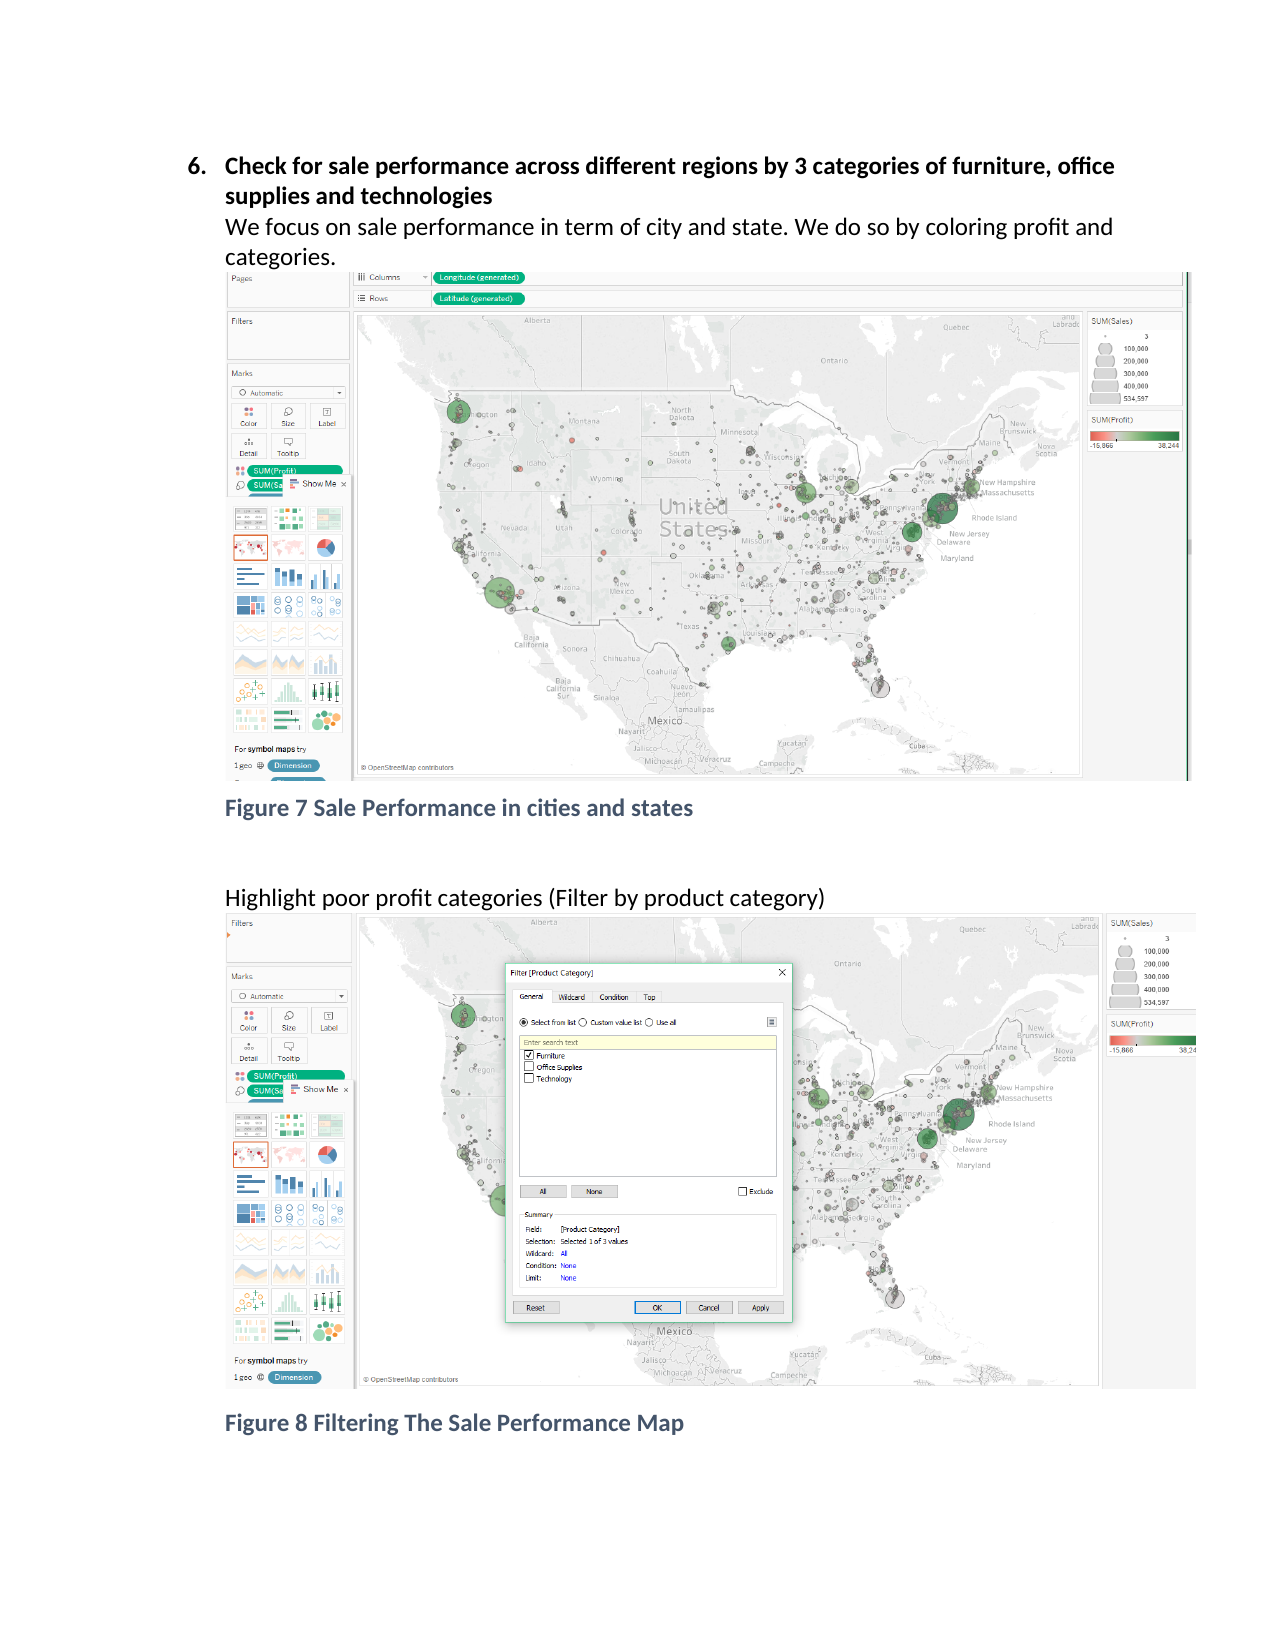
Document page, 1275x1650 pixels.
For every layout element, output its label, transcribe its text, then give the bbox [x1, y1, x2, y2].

picture [225, 913, 1195, 1388]
list Highlight poor profit categories (Filter by product category) [225, 882, 1125, 913]
picture [225, 272, 1192, 781]
list We focus on sale performance in term of city and state. We do so by coloring profit and categories. [225, 211, 1125, 272]
list Check for sale performance across different regions by 3 categories of furniture, office supplies and technologies [187, 150, 1125, 211]
